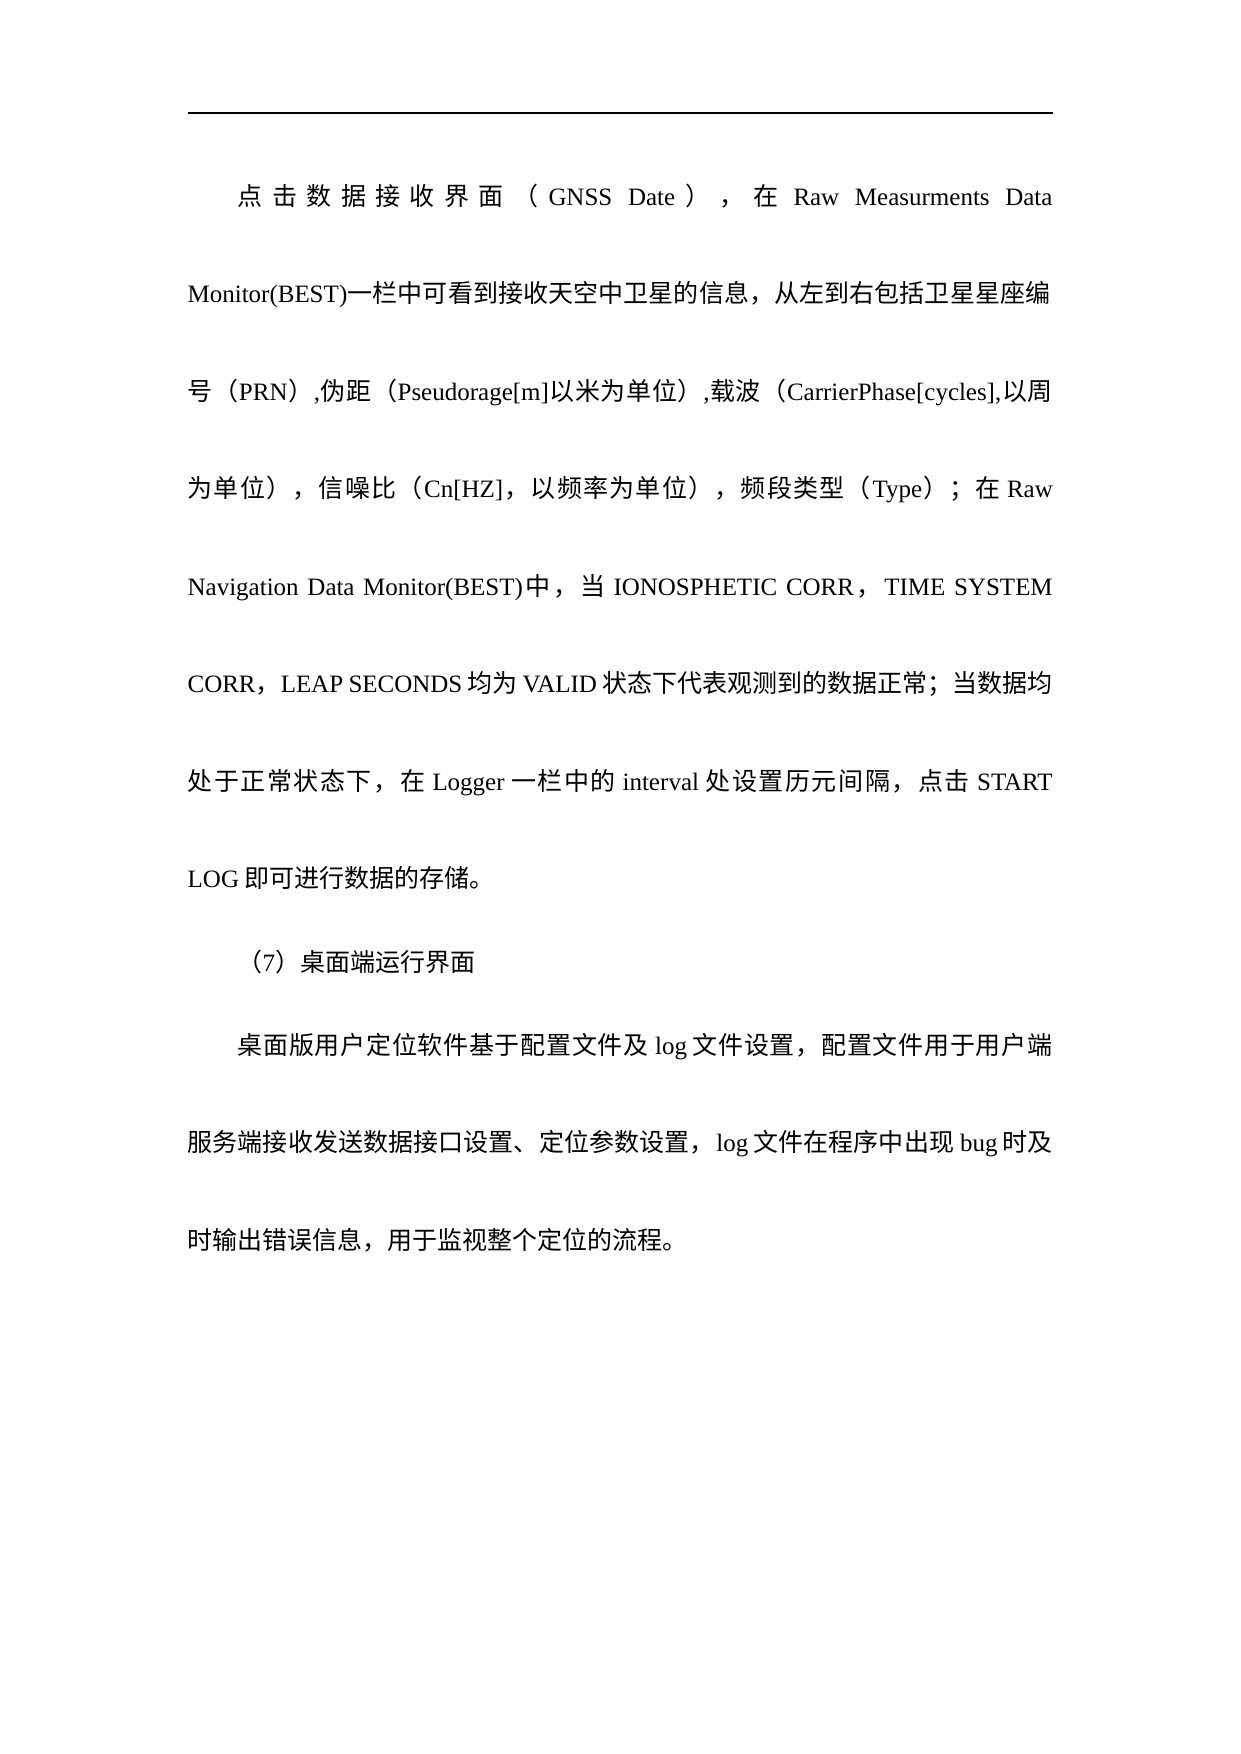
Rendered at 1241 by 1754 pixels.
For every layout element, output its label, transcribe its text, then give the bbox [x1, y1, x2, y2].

text （7）桌面端运行界面 [187, 928, 1053, 993]
text 点击数据接收界面（GNSS Date），在Raw Measurments Data Monitor(BEST)一栏中可看到接收天空中卫星的信息，从左到右包括卫星星座编号（PRN）,伪距（Pseudorage[m]以米为单位）,载波（CarrierPhase[cycles],以周为单位），信噪比（Cn[HZ]，以频率为单位），频段类型（Type）；在Raw Navigation Data Monitor(BEST)中，当IONOSPHETIC CORR，TIME SYSTEM CORR，LEAP SECONDS均为VALID状态下代表观测到的数据正常；当数据均处于正常状态下，在Logger一栏中的interval处设置历元间隔，点击START LOG即可进行数据的存储。 [187, 162, 1053, 909]
text 桌面版用户定位软件基于配置文件及log文件设置，配置文件用于用户端服务端接收发送数据接口设置、定位参数设置，log文件在程序中出现bug时及时输出错误信息，用于监视整个定位的流程。 [187, 1011, 1053, 1271]
